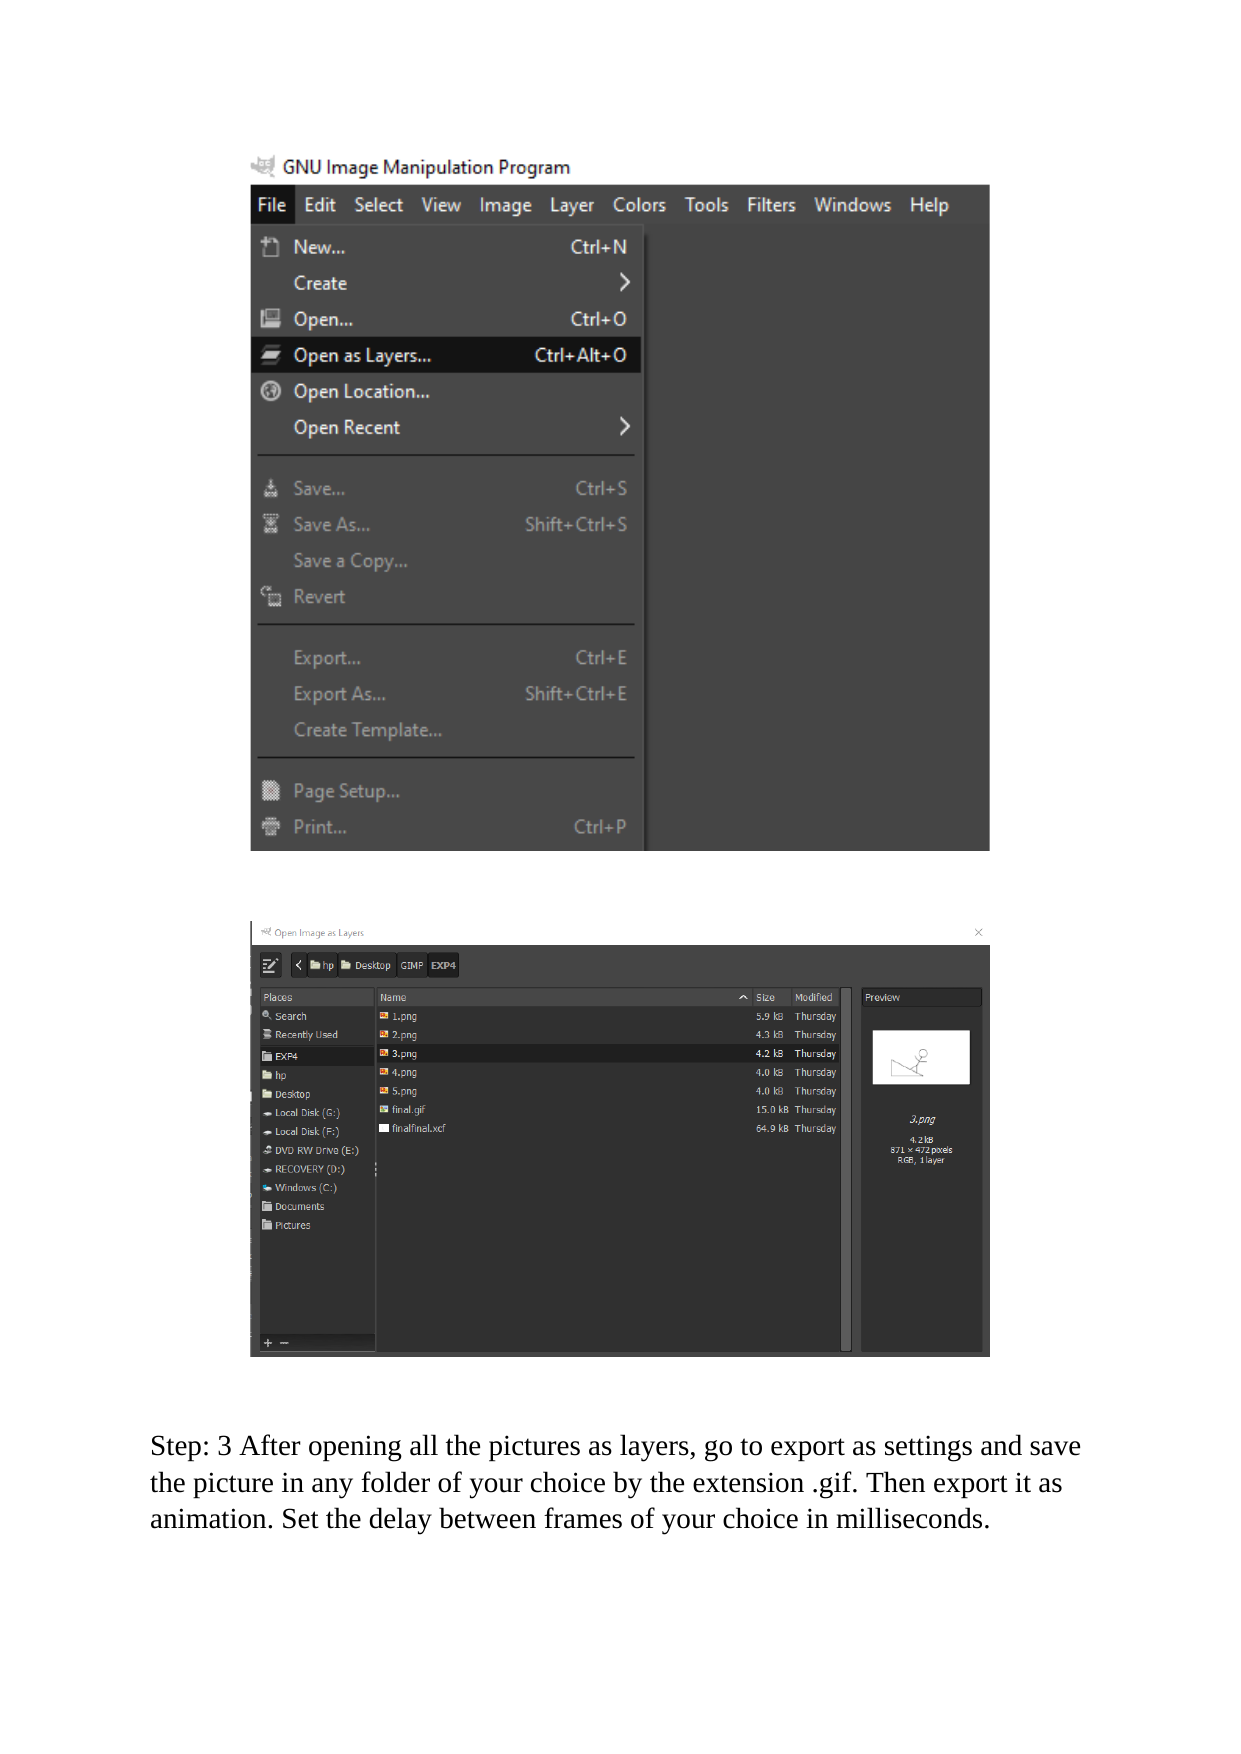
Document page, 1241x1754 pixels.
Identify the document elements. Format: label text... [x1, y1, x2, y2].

picture [250, 150, 990, 851]
picture [250, 921, 990, 1357]
text Step: 3 After opening all the pictures as layers, go to export as settings and save the picture in any folder of your choice by the extension .gif. Then export it as animation. Set the delay between frames of your choice in milliseconds. [150, 1428, 1090, 1534]
